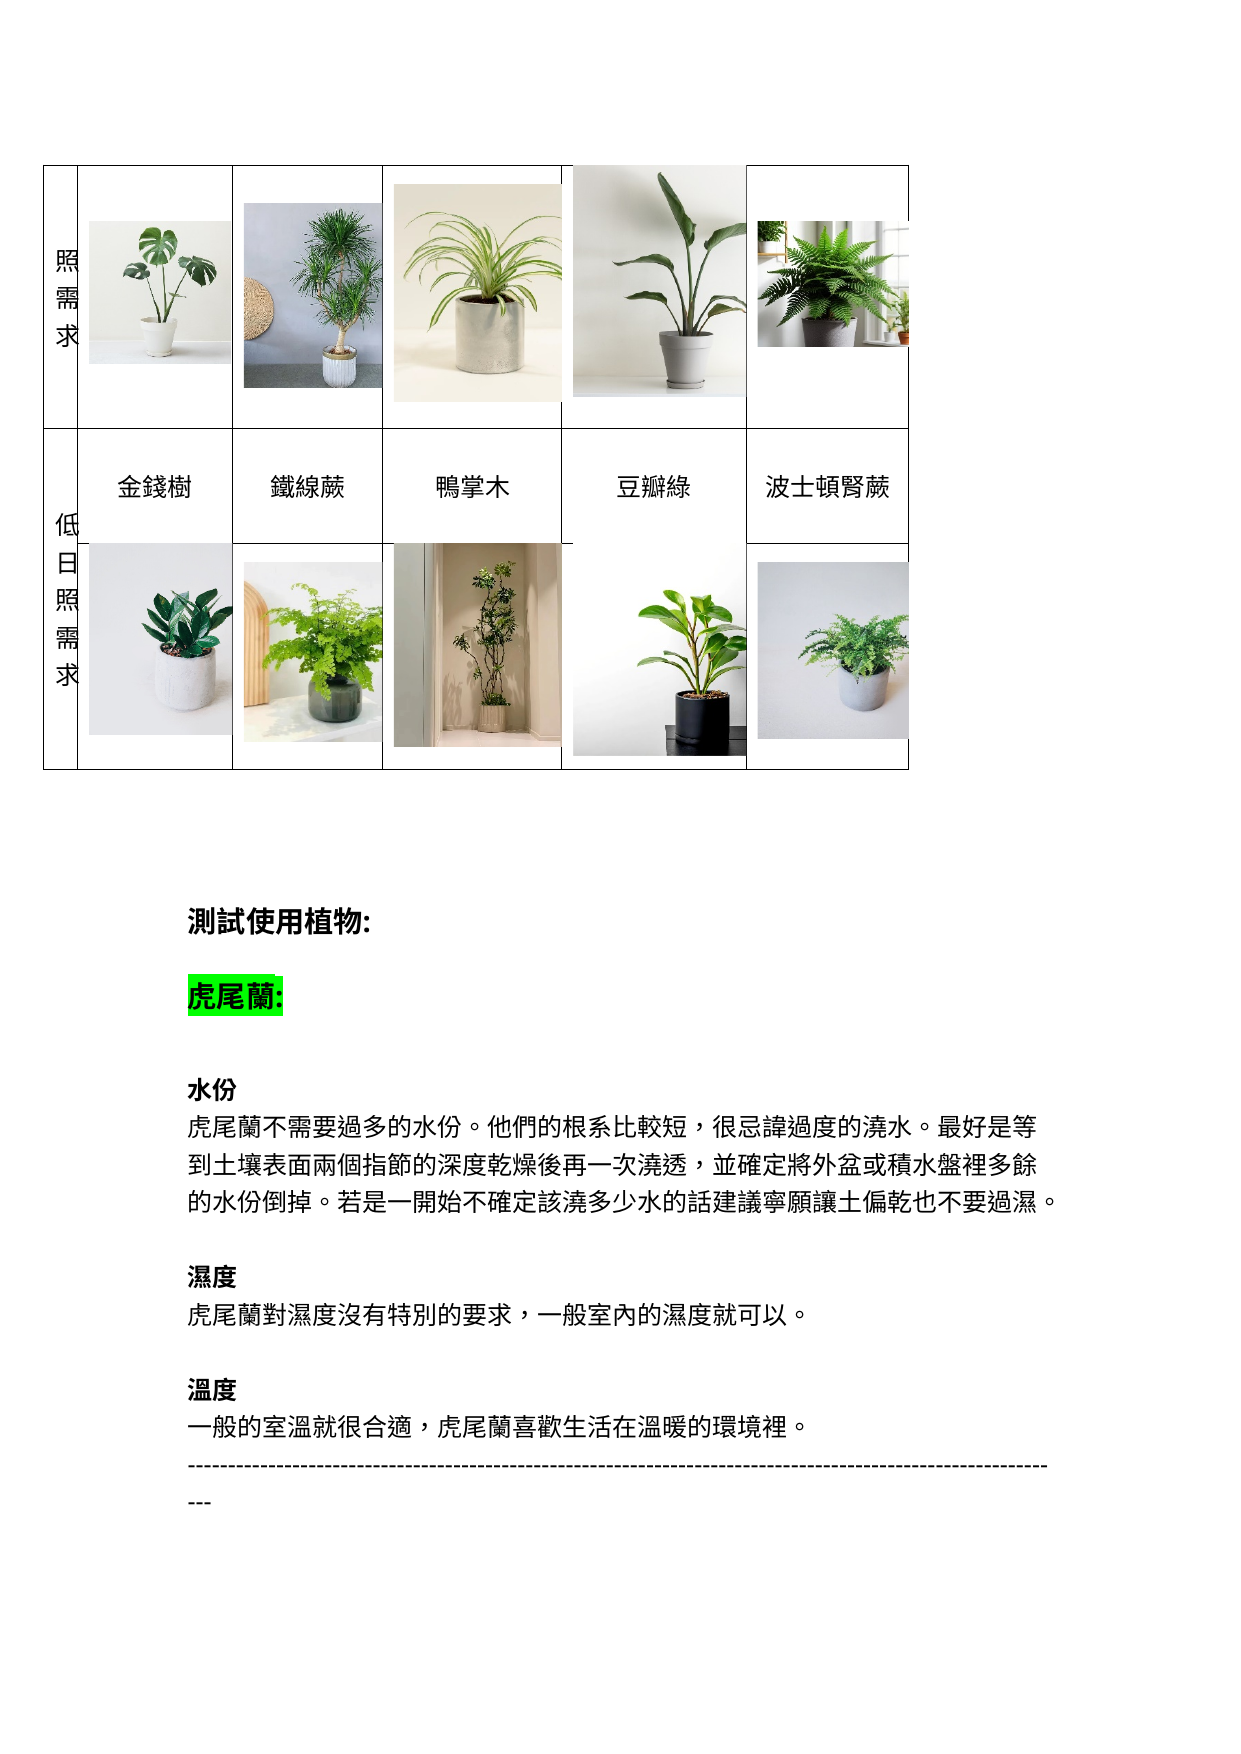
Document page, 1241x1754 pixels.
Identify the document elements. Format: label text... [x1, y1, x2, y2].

text 溫度 [187, 1370, 1053, 1407]
text 虎尾蘭: [187, 957, 1053, 1032]
picture [757, 562, 909, 739]
table_cell [383, 544, 561, 769]
table_cell [747, 166, 908, 428]
text 虎尾蘭不需要過多的水份。他們的根系比較短，很忌諱過度的澆水。最好是等到土壤表面兩個指節的深度乾燥後再一次澆透，並確定將外盆或積水盤裡多餘的水份倒掉。若是一開始不確定該澆多少水的話建議寧願讓土偏乾也不要過濕。 [187, 1107, 1053, 1220]
picture [243, 203, 383, 388]
picture [573, 165, 747, 397]
table_cell 鴨掌木 [383, 429, 561, 543]
picture [757, 221, 909, 347]
text 測試使用植物: [187, 882, 1053, 957]
table_cell 金錢樹 [78, 429, 232, 543]
table_cell 波士頓腎蕨 [747, 429, 908, 543]
text 一般的室溫就很合適，虎尾蘭喜歡生活在溫暖的環境裡。 [187, 1407, 1053, 1445]
text -------------------------------------------------------------------------------------------------------------- [187, 1445, 1053, 1520]
picture [243, 562, 383, 742]
picture [89, 543, 233, 735]
picture [393, 543, 562, 747]
table_cell [78, 166, 232, 428]
table_cell [747, 544, 908, 769]
text 濕度 [187, 1257, 1053, 1295]
table_cell [562, 166, 746, 428]
table_cell [233, 544, 382, 769]
table_cell [233, 166, 382, 428]
table_cell 鐵線蕨 [233, 429, 382, 543]
table_cell 低日照需求 [44, 429, 77, 769]
text 水份 [187, 1070, 1053, 1107]
picture [393, 184, 562, 402]
table_cell [383, 166, 561, 428]
table_cell 豆瓣綠 [562, 429, 746, 543]
table_cell [562, 544, 746, 769]
picture [573, 543, 747, 756]
text 虎尾蘭對濕度沒有特別的要求，一般室內的濕度就可以。 [187, 1295, 1053, 1332]
table_cell 中日照需求 [44, 166, 77, 428]
table_cell [78, 544, 232, 769]
picture [89, 221, 232, 364]
